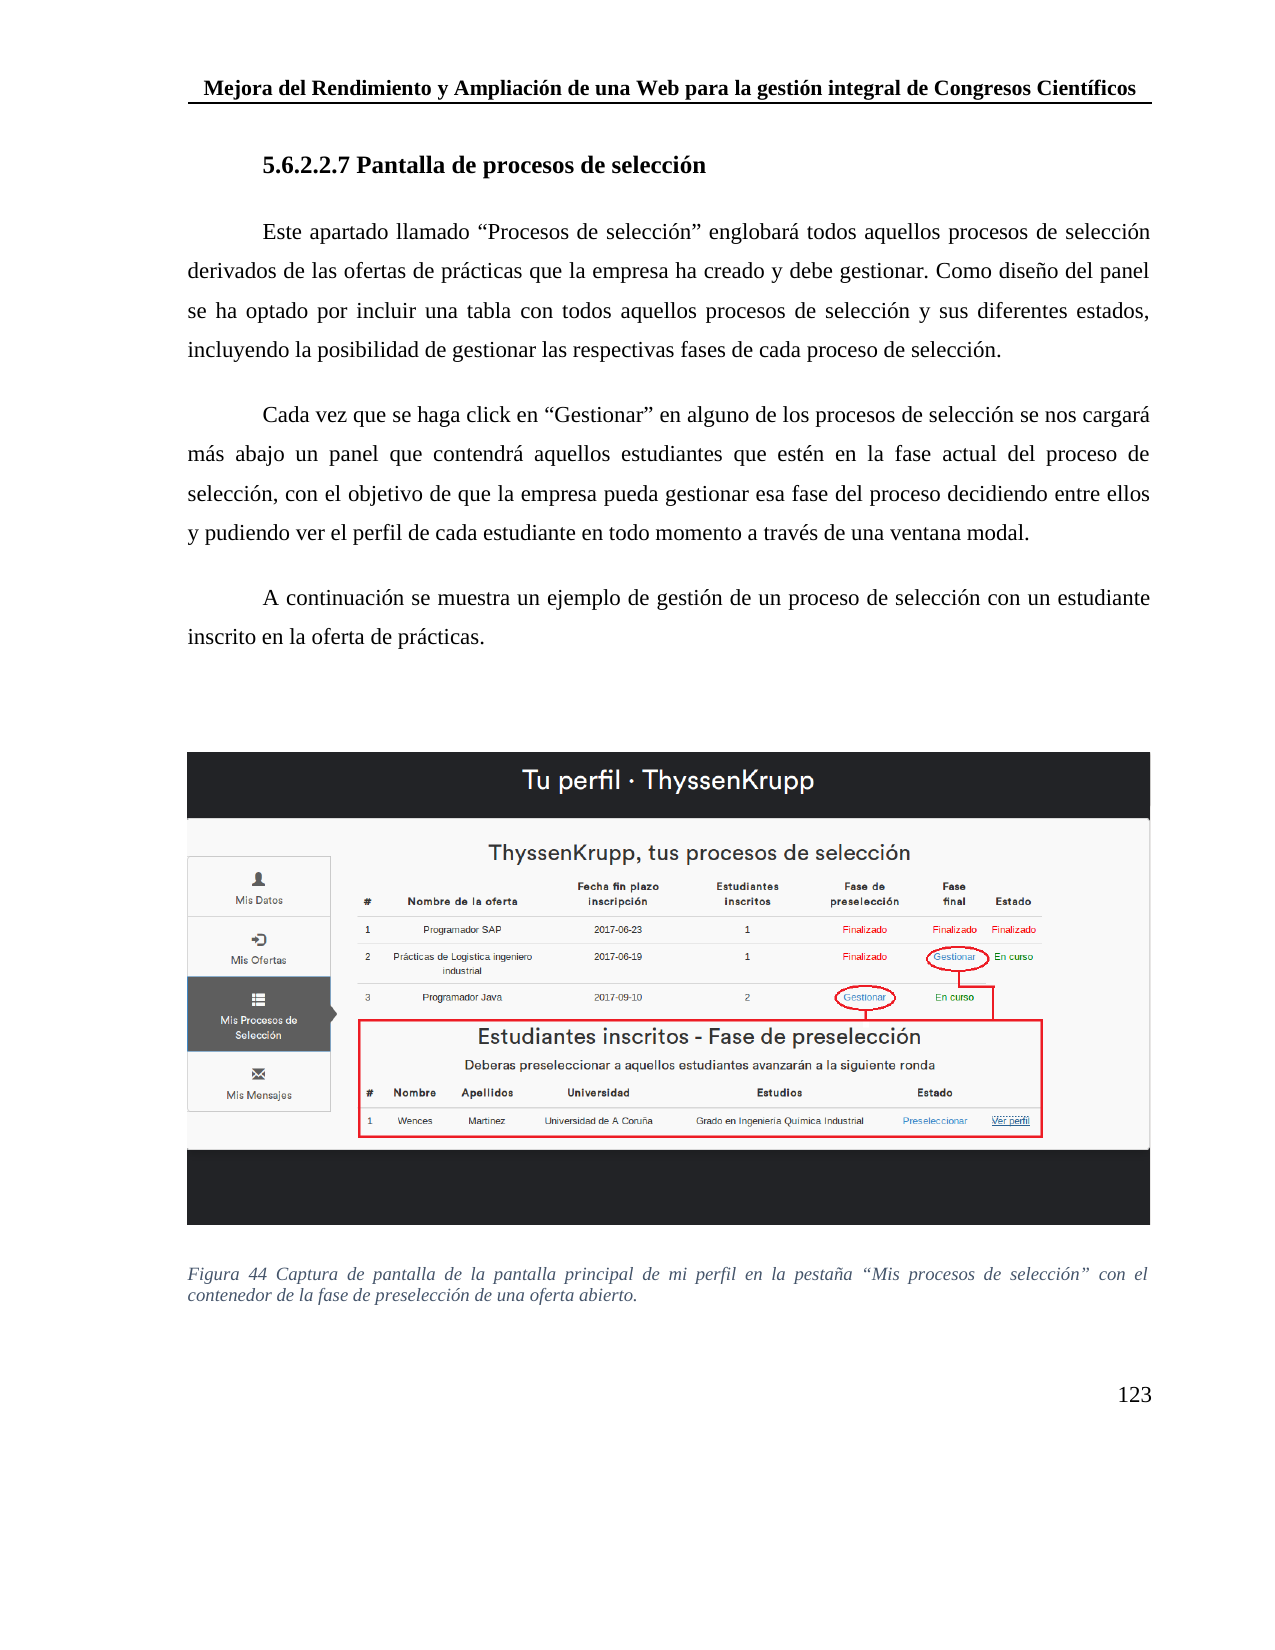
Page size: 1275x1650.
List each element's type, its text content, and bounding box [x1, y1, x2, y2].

text Cada vez que se haga click en “Gestionar” en alguno de los procesos de selección se nos cargará más abajo un panel que contendrá aquellos estudiantes que estén en la fase actual del proceso de selección, con el objetivo de que la empresa pueda gestionar esa fase del proceso decidiendo entre ellos y pudiendo ver el perfil de cada estudiante en todo momento a través de una ventana modal. [187, 401, 1152, 546]
picture [187, 752, 1151, 1225]
subtitle 5.6.2.2.7 Pantalla de procesos de selección [187, 150, 1152, 179]
text Este apartado llamado “Procesos de selección” englobará todos aquellos procesos de selección derivados de las ofertas de prácticas que la empresa ha creado y debe gestionar. Como diseño del panel se ha optado por incluir una tabla con todos aquellos procesos de selección y sus diferentes estados, incluyendo la posibilidad de gestionar las respectivas fases de cada proceso de selección. [187, 218, 1152, 363]
text A continuación se muestra un ejemplo de gestión de un proceso de selección con un estudiante inscrito en la oferta de prácticas. [187, 584, 1152, 650]
